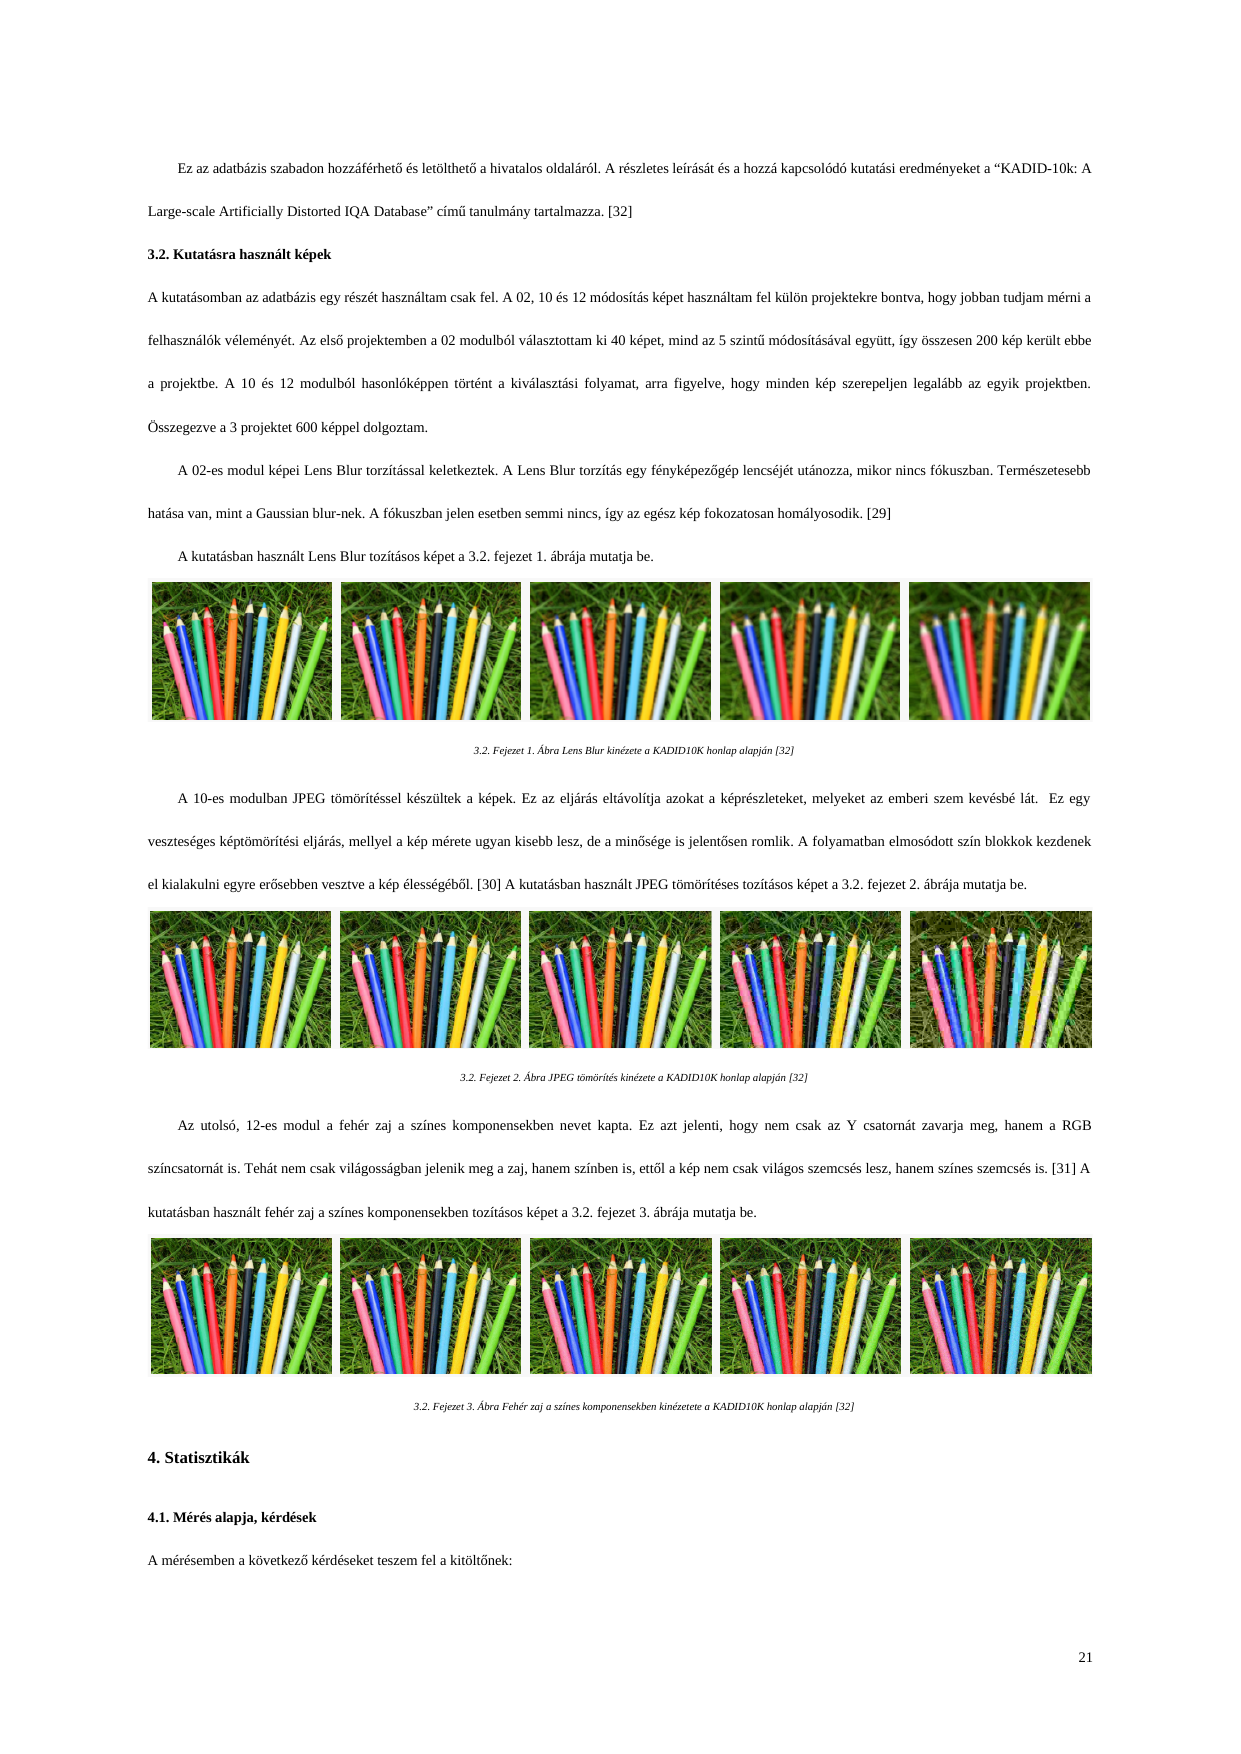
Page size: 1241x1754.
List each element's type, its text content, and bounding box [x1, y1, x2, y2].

subtitle 4.1. Mérés alapja, kérdések [147, 1497, 1093, 1525]
text Az utolsó, 12-es modul a fehér zaj a színes komponensekben nevet kapta. Ez azt jelenti, hogy nem csak az Y csatornát zavarja meg, hanem a RGB színcsatornát is. Tehát nem csak világosságban jelenik meg a zaj, hanem színben is, ettől a kép nem csak világos szemcsés lesz, hanem színes szemcsés is. [31] A kutatásban használt fehér zaj a színes komponensekben tozításos képet a 3.2. fejezet 3. ábrája mutatja be. [148, 1105, 1093, 1220]
picture [147, 578, 1093, 722]
text 3.2. Fejezet 3. Ábra Fehér zaj a színes komponensekben kinézetete a KADID10K honlap alapján [32] [148, 1391, 1093, 1413]
text A 02-es modul képei Lens Blur torzítással keletkeztek. A Lens Blur torzítás egy fényképezőgép lencséjét utánozza, mikor nincs fókuszban. Természetesebb hatása van, mint a Gaussian blur-nek. A fókuszban jelen esetben semmi nincs, így az egész kép fokozatosan homályosodik. [29] [148, 449, 1093, 521]
text A kutatásomban az adatbázis egy részét használtam csak fel. A 02, 10 és 12 módosítás képet használtam fel külön projektekre bontva, hogy jobban tudjam mérni a felhasználók véleményét. Az első projektemben a 02 modulból választottam ki 40 képet, mind az 5 szintű módosításával együtt, így összesen 200 kép került ebbe a projektbe. A 10 és 12 modulból hasonlóképpen történt a kiválasztási folyamat, arra figyelve, hogy minden kép szerepeljen legalább az egyik projektben. Összegezve a 3 projektet 600 képpel dolgoztam. [147, 277, 1093, 435]
text A kutatásban használt Lens Blur tozításos képet a 3.2. fejezet 1. ábrája mutatja be. [148, 536, 1093, 564]
text 3.2. Fejezet 1. Ábra Lens Blur kinézete a KADID10K honlap alapján [32] [148, 736, 1093, 757]
text Ez az adatbázis szabadon hozzáférhető és letölthető a hivatalos oldaláról. A részletes leírását és a hozzá kapcsolódó kutatási eredményeket a “KADID-10k: A Large-scale Artificially Distorted IQA Database” című tanulmány tartalmazza. [32] [148, 148, 1093, 219]
picture [147, 1234, 1093, 1377]
text A 10-es modulban JPEG tömörítéssel készültek a képek. Ez az eljárás eltávolítja azokat a képrészleteket, melyeket az emberi szem kevésbé lát. Ez egy veszteséges képtömörítési eljárás, mellyel a kép mérete ugyan kisebb lesz, de a minősége is jelentősen romlik. A folyamatban elmosódott szín blokkok kezdenek el kialakulni egyre erősebben vesztve a kép élességéből. [30] A kutatásban használt JPEG tömörítéses tozításos képet a 3.2. fejezet 2. ábrája mutatja be. [148, 778, 1093, 893]
subtitle 4. Statisztikák [147, 1434, 1093, 1467]
text A mérésemben a következő kérdéseket teszem fel a kitöltőnek: [147, 1540, 1093, 1568]
subtitle 3.2. Kutatásra használt képek [147, 234, 1093, 263]
picture [147, 907, 1093, 1049]
text 3.2. Fejezet 2. Ábra JPEG tömörítés kinézete a KADID10K honlap alapján [32] [148, 1063, 1093, 1084]
